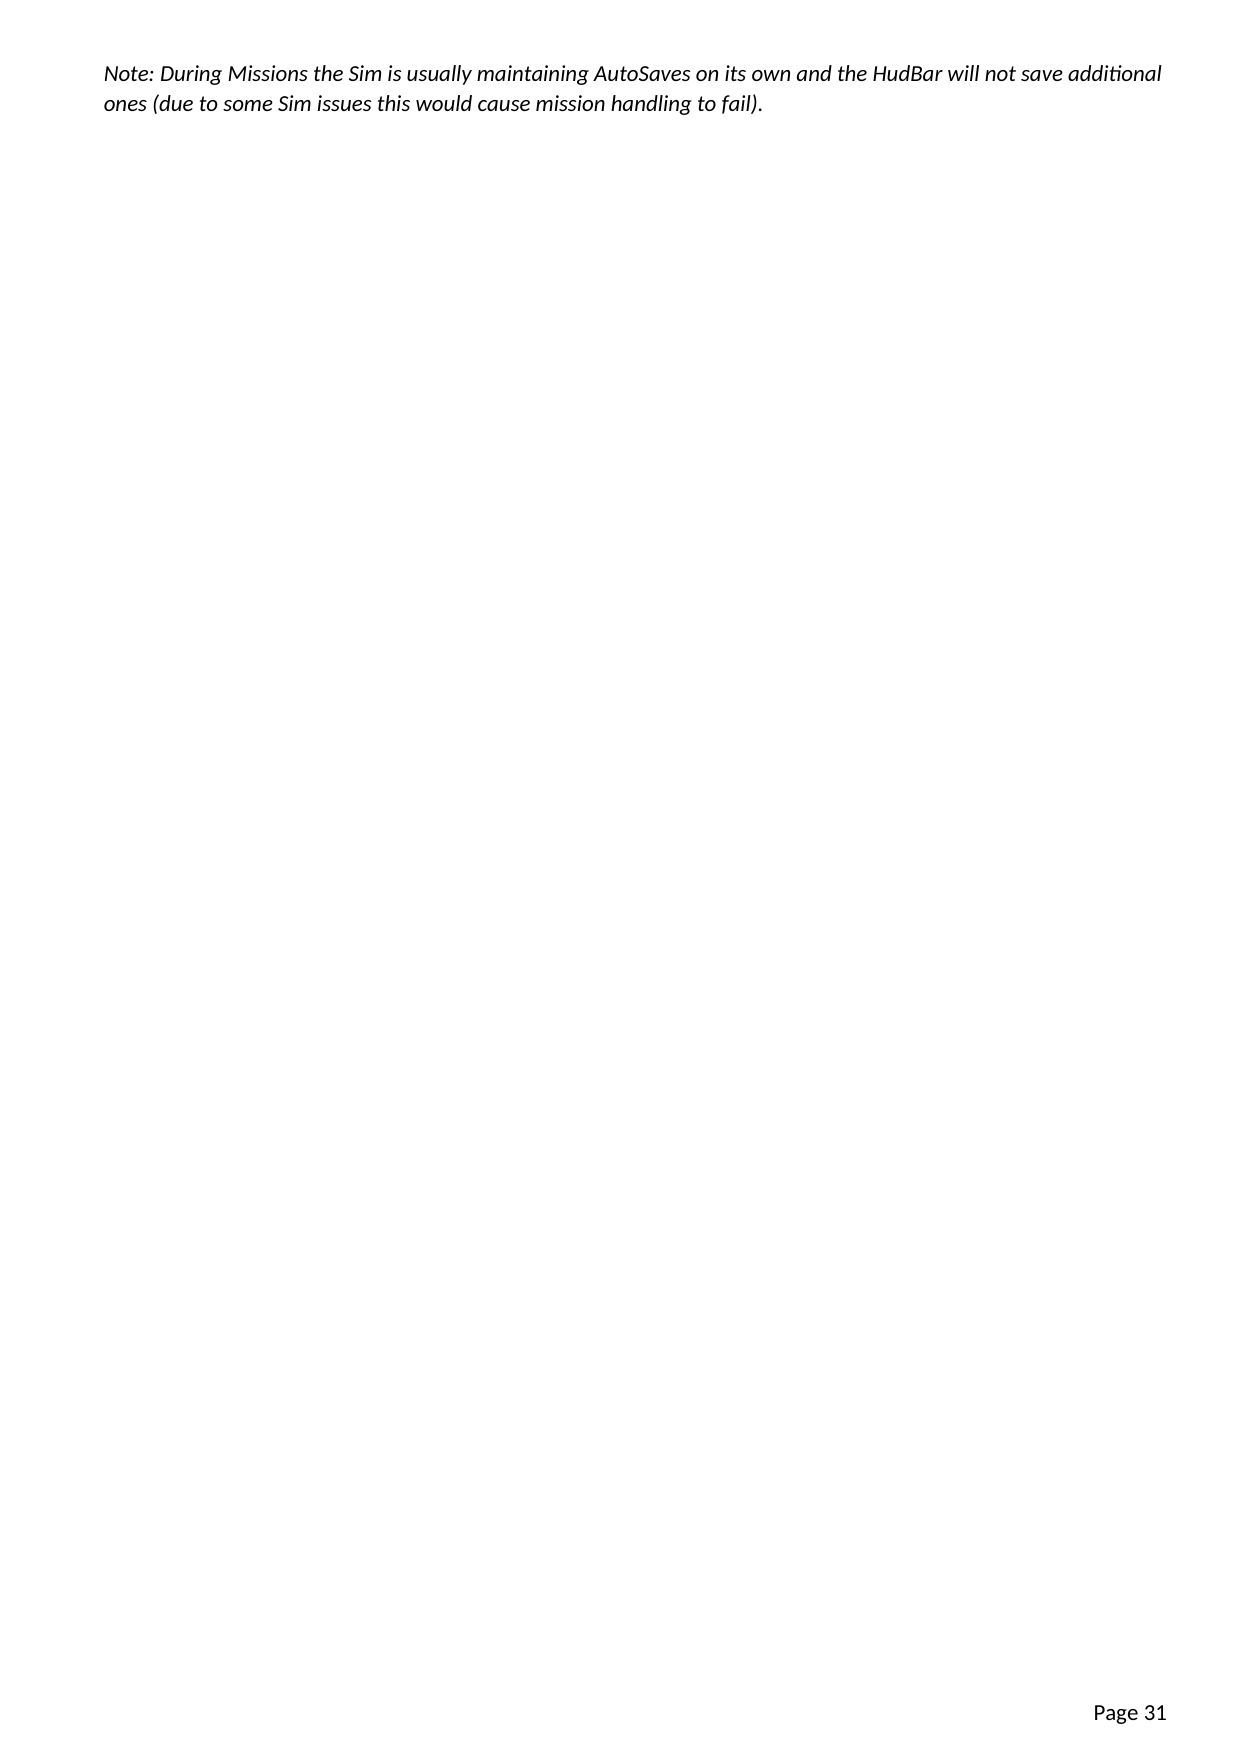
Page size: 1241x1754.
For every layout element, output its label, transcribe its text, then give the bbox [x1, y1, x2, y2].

text Note: During Missions the Sim is usually maintaining AutoSaves on its own and the HudBar will not save additional ones (due to some Sim issues this would cause mission handling to fail). [103, 59, 1167, 117]
